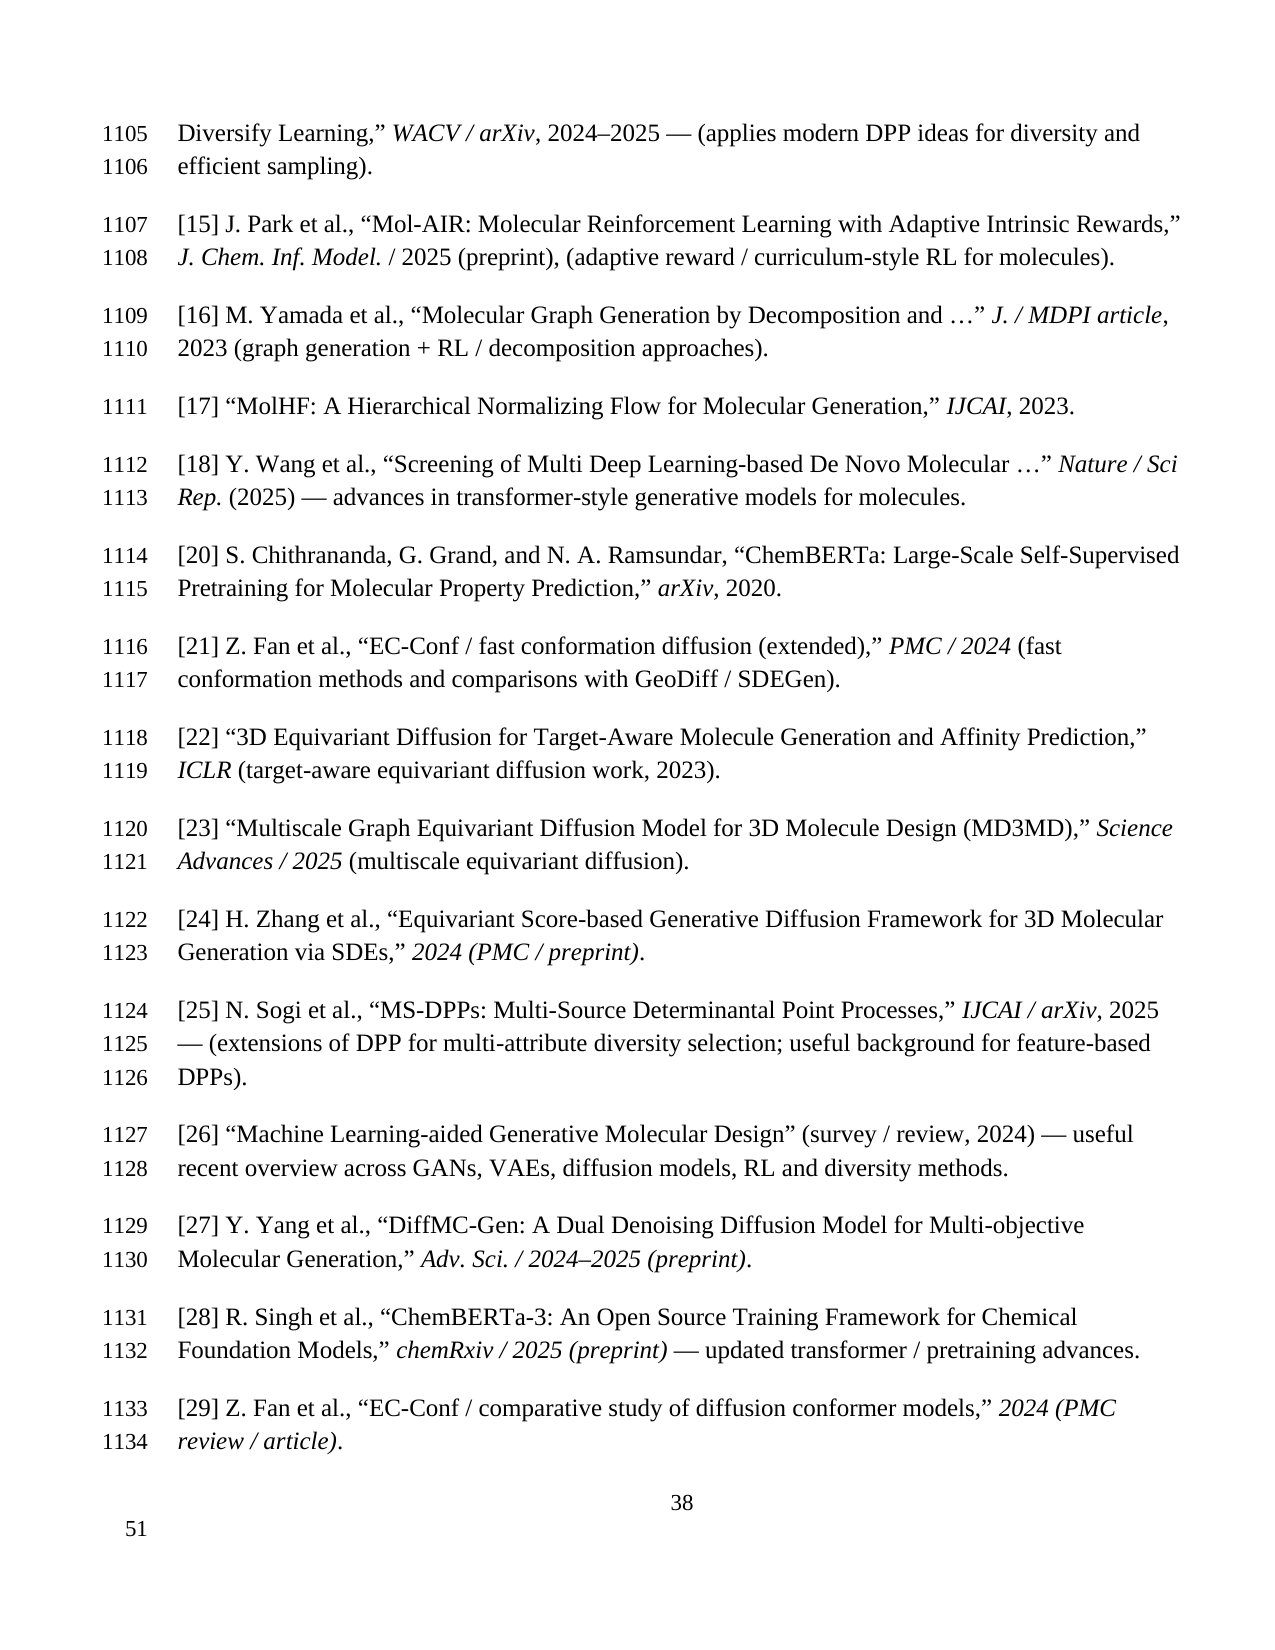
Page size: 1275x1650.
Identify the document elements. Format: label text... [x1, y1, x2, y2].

text [23] “Multiscale Graph Equivariant Diffusion Model for 3D Molecule Design (MD3MD),” Science Advances / 2025 (multiscale equivariant diffusion). [177, 813, 1186, 875]
text [25] N. Sogi et al., “MS-DPPs: Multi-Source Determinantal Point Processes,” IJCAI / arXiv, 2025 — (extensions of DPP for multi-attribute diversity selection; useful background for feature-based DPPs). [177, 996, 1186, 1090]
text [20] S. Chithrananda, G. Grand, and N. A. Ramsundar, “ChemBERTa: Large-Scale Self-Supervised Pretraining for Molecular Property Prediction,” arXiv, 2020. [177, 540, 1186, 602]
text [22] “3D Equivariant Diffusion for Target-Aware Molecule Generation and Affinity Prediction,” ICLR (target-aware equivariant diffusion work, 2023). [177, 722, 1186, 784]
text [15] J. Park et al., “Mol-AIR: Molecular Reinforcement Learning with Adaptive Intrinsic Rewards,” J. Chem. Inf. Model. / 2025 (preprint), (adaptive reward / curriculum-style RL for molecules). [177, 209, 1186, 271]
text [24] H. Zhang et al., “Equivariant Score-based Generative Diffusion Framework for 3D Molecular Generation via SDEs,” 2024 (PMC / preprint). [177, 904, 1186, 966]
text [26] “Machine Learning-aided Generative Molecular Design” (survey / review, 2024) — useful recent overview across GANs, VAEs, diffusion models, RL and diversity methods. [177, 1119, 1186, 1181]
text [28] R. Singh et al., “ChemBERTa-3: An Open Source Training Framework for Chemical Foundation Models,” chemRxiv / 2025 (preprint) — updated transformer / pretraining advances. [177, 1302, 1186, 1363]
text [27] Y. Yang et al., “DiffMC-Gen: A Dual Denoising Diffusion Model for Multi-objective Molecular Generation,” Adv. Sci. / 2024–2025 (preprint). [177, 1211, 1186, 1272]
text [17] “MolHF: A Hierarchical Normalizing Flow for Molecular Generation,” IJCAI, 2023. [177, 391, 1186, 420]
text [21] Z. Fan et al., “EC-Conf / fast conformation diffusion (extended),” PMC / 2024 (fast conformation methods and comparisons with GeoDiff / SDEGen). [177, 631, 1186, 693]
text [18] Y. Wang et al., “Screening of Multi Deep Learning-based De Novo Molecular …” Nature / Sci Rep. (2025) — advances in transformer-style generative models for molecules. [177, 449, 1186, 511]
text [177, 118, 1186, 180]
text [16] M. Yamada et al., “Molecular Graph Generation by Decomposition and …” J. / MDPI article, 2023 (graph generation + RL / decomposition approaches). [177, 300, 1186, 362]
text [29] Z. Fan et al., “EC-Conf / comparative study of diffusion conformer models,” 2024 (PMC review / article). [177, 1393, 1186, 1454]
